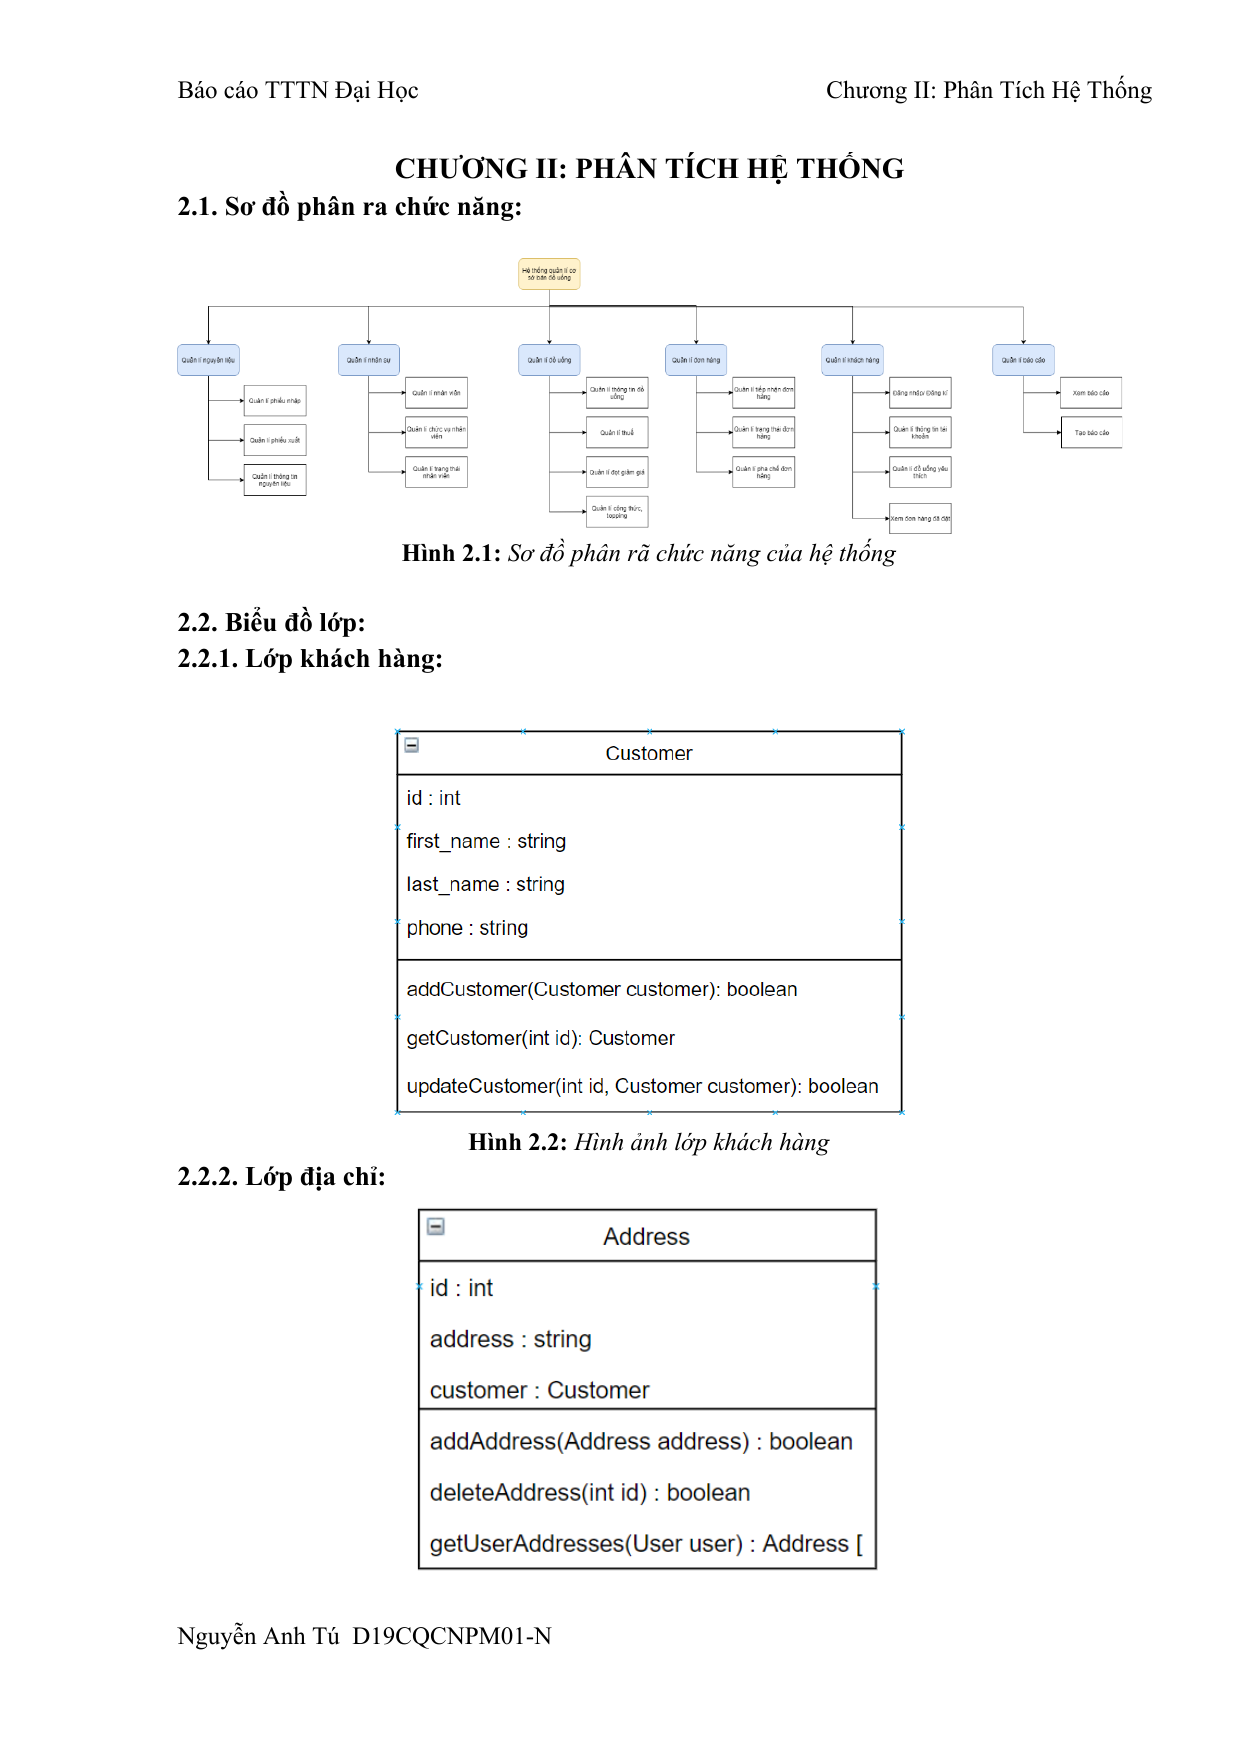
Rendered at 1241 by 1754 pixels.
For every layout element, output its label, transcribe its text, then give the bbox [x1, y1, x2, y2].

text 2.1. Sơ đồ phân ra chức năng: [177, 190, 1122, 221]
text 2.2. Biểu đồ lớp: [177, 606, 1122, 637]
text 2.2.1. Lớp khách hàng: [177, 642, 1122, 673]
text Hình 2.2: Hình ảnh lớp khách hàng [177, 1127, 1122, 1156]
picture [406, 1196, 893, 1578]
text Hình 2.1: Sơ đồ phân rã chức năng của hệ thống [177, 538, 1122, 566]
text 2.2.2. Lớp địa chỉ: [177, 1160, 1122, 1191]
picture [177, 258, 1123, 534]
text CHƯƠNG II: PHÂN TÍCH HỆ THỐNG [177, 151, 1122, 185]
picture [382, 713, 917, 1123]
